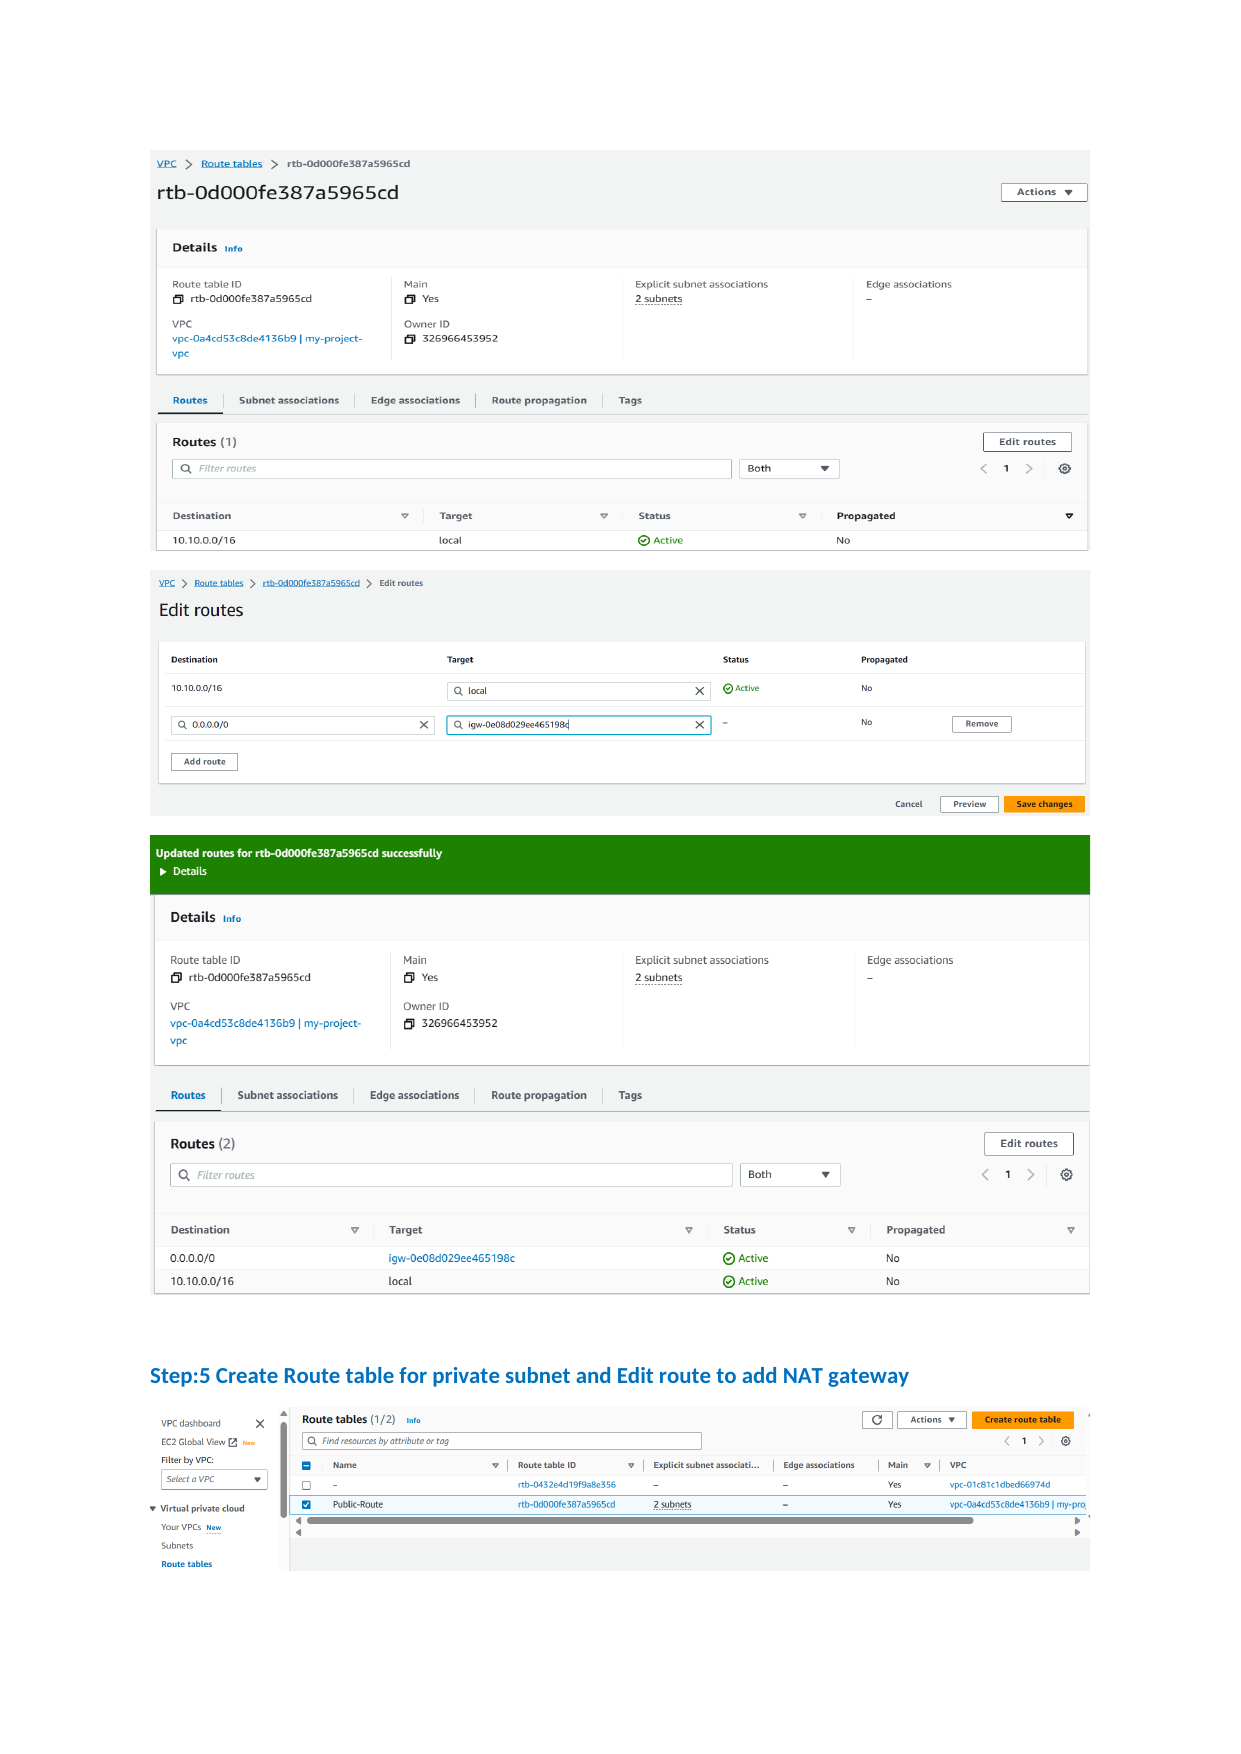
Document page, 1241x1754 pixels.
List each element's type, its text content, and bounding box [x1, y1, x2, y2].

picture [150, 570, 1091, 816]
picture [150, 835, 1091, 1295]
picture [150, 1407, 1091, 1571]
text Step:5 Create Route table for private subnet and Edit route to add NAT gateway [150, 1361, 1090, 1389]
picture [150, 150, 1091, 551]
